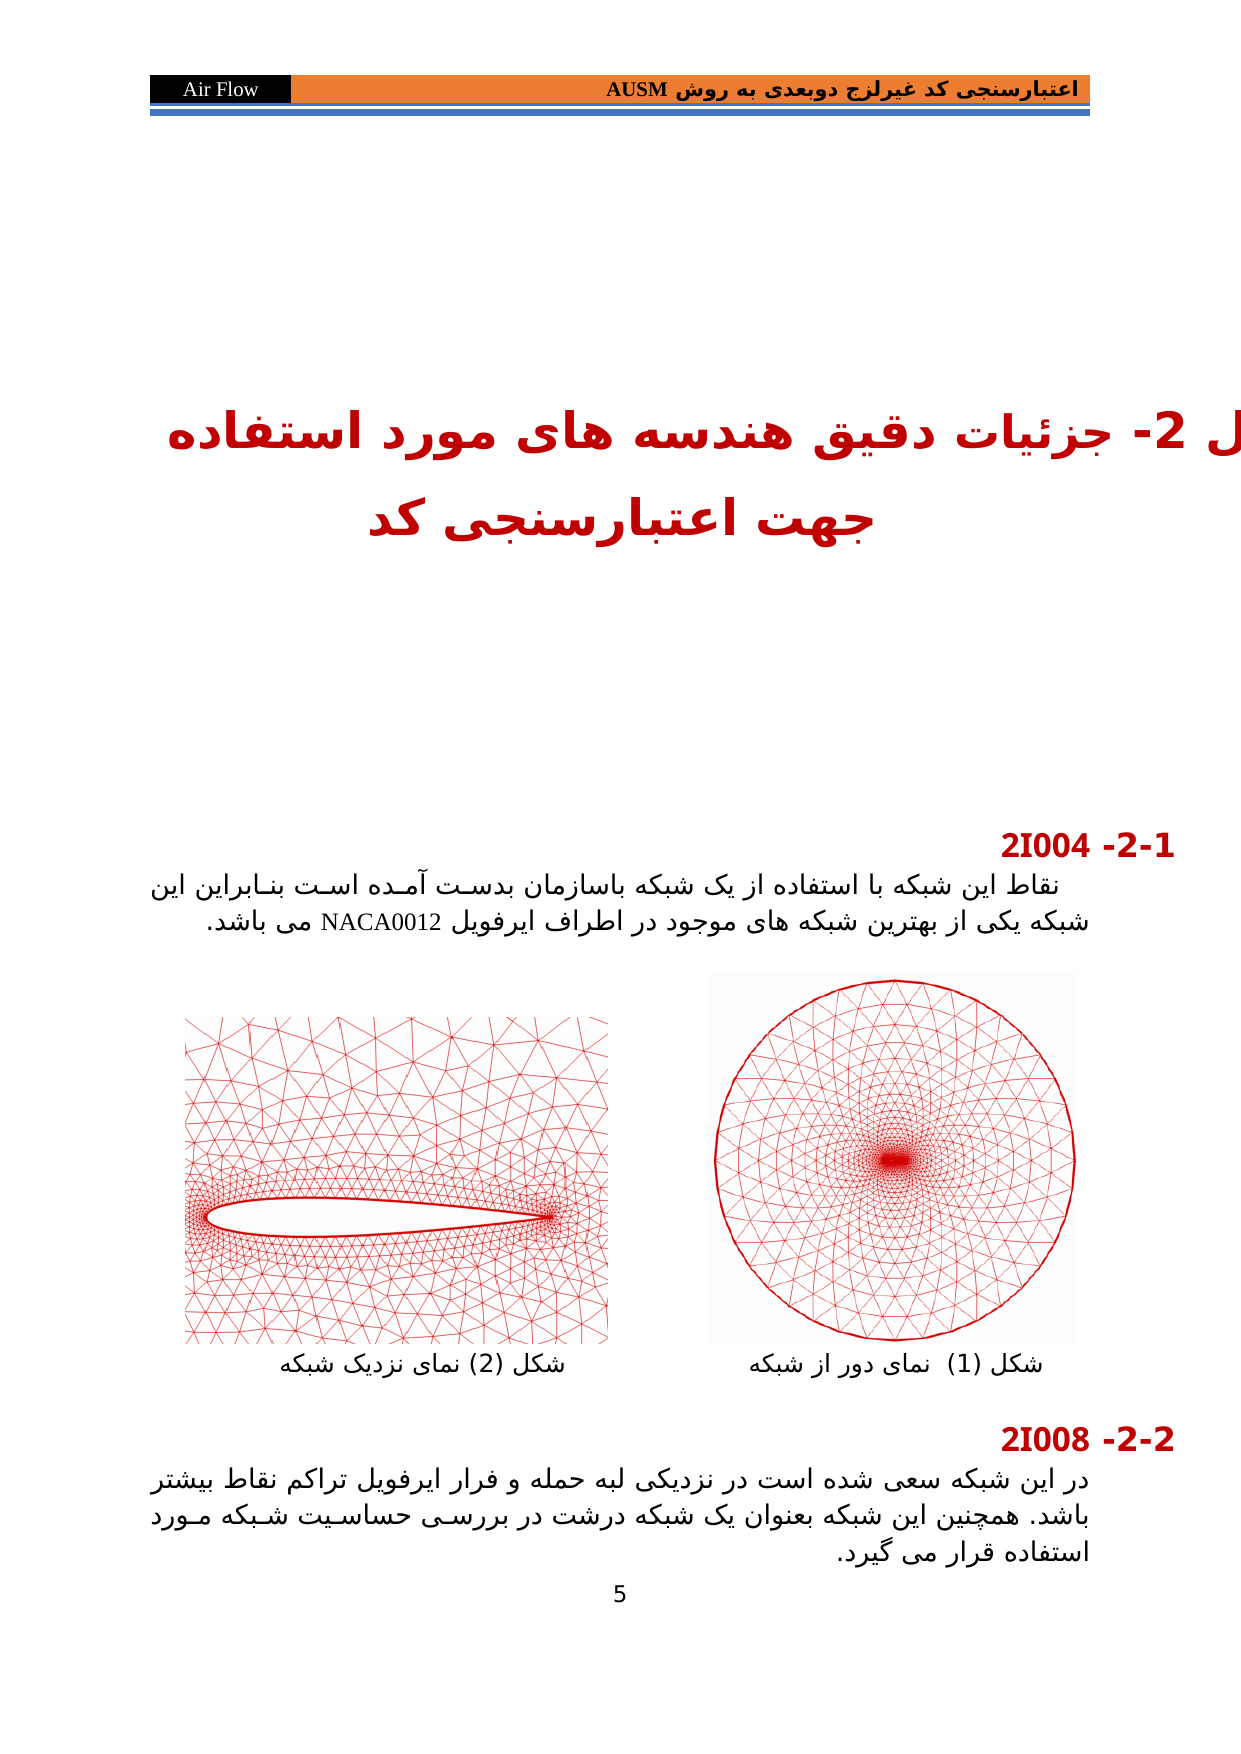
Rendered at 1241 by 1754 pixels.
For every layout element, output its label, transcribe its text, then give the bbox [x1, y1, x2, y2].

table_header [150, 967, 619, 1349]
picture [707, 972, 1078, 1345]
picture [183, 1017, 608, 1342]
text در این شبکه سعی شده است در نزدیکی لبه حمله و فرار ایرفویل تراکم نقاط بیشتر باشد. همچنین این شبکه بعنوان یک شبکه درشت در بررسی حساسیت شبکه مورد استفاده قرار می گیرد. [150, 1463, 1090, 1567]
text نقاط این شبکه با استفاده از یک شبکه باسازمان بدست آمده است بنابراین این شبکه یکی از بهترین شبکه های موجود در اطراف ایرفویل NACA0012 می باشد. [150, 869, 1090, 937]
subtitle 2I004 [150, 822, 1090, 867]
table_header [620, 967, 1089, 1349]
table_cell نمای نزدیک شبکه [150, 1349, 619, 1416]
subtitle 2I008 [150, 1416, 1090, 1461]
table_cell نمای دور از شبکه [620, 1349, 1089, 1416]
subtitle جزئیات دقیق هندسه های مورد استفاده جهت اعتبارسنجی کد [150, 402, 1132, 547]
